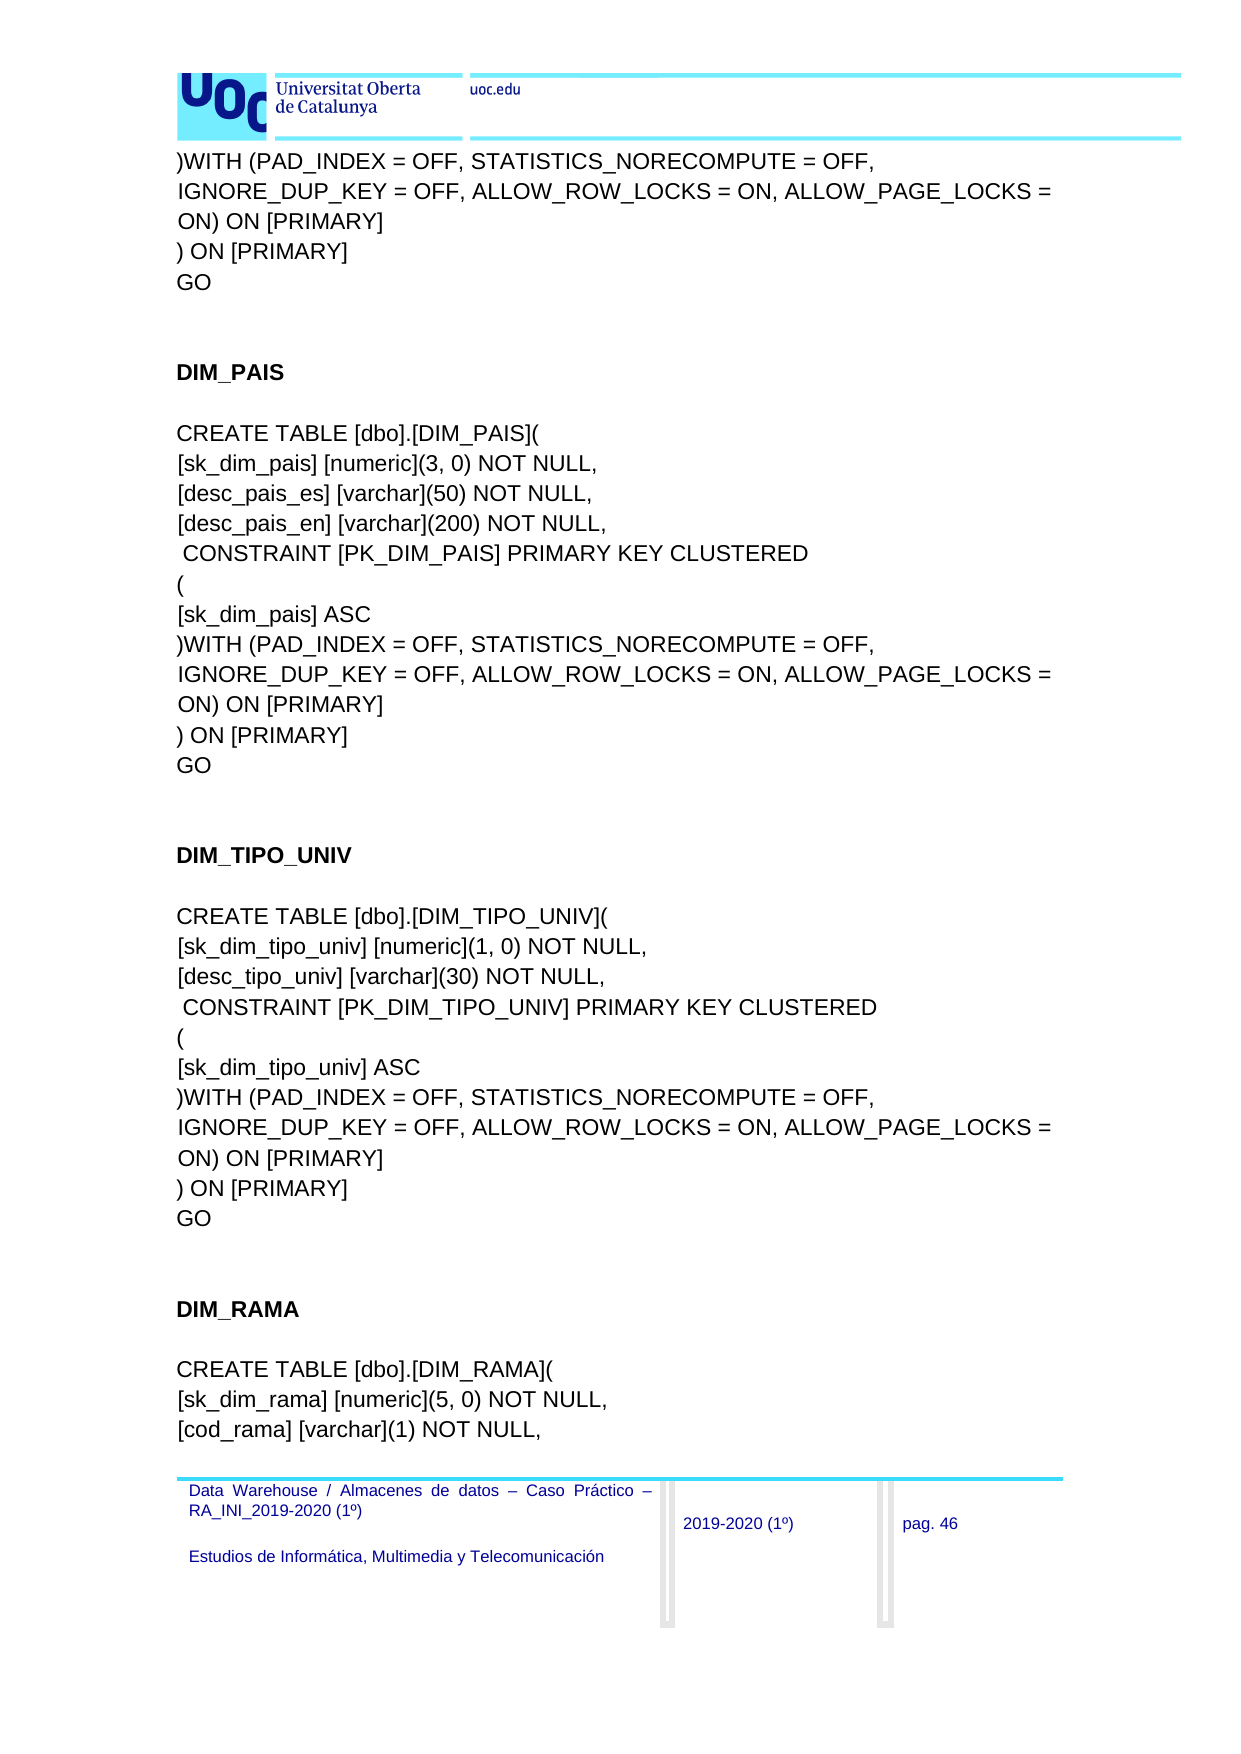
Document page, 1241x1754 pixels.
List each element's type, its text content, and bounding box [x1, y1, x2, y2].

text GO [176, 752, 1063, 778]
text ) ON [PRIMARY] [176, 722, 1063, 748]
text [cod_rama] [varchar](1) NOT NULL, [176, 1416, 1063, 1443]
text [desc_pais_es] [varchar](50) NOT NULL, [176, 480, 1063, 506]
text ( [176, 1024, 1063, 1050]
text [sk_dim_tipo_univ] ASC [176, 1054, 1063, 1080]
text CONSTRAINT [PK_DIM_TIPO_UNIV] PRIMARY KEY CLUSTERED [176, 993, 1063, 1020]
text [desc_pais_en] [varchar](200) NOT NULL, [176, 510, 1063, 536]
text ) ON [PRIMARY] [176, 238, 1063, 264]
text CREATE TABLE [dbo].[DIM_PAIS]( [176, 419, 1063, 446]
text DIM_PAIS [176, 359, 1063, 385]
text GO [176, 268, 1063, 295]
text )WITH (PAD_INDEX = OFF, STATISTICS_NORECOMPUTE = OFF, IGNORE_DUP_KEY = OFF, ALLOW_ROW_LOCKS = ON, ALLOW_PAGE_LOCKS = ON) ON [PRIMARY] [176, 148, 1063, 234]
text ) ON [PRIMARY] [176, 1175, 1063, 1201]
text DIM_RAMA [176, 1296, 1063, 1322]
text [sk_dim_rama] [numeric](5, 0) NOT NULL, [176, 1386, 1063, 1412]
text [sk_dim_pais] ASC [176, 601, 1063, 627]
text )WITH (PAD_INDEX = OFF, STATISTICS_NORECOMPUTE = OFF, IGNORE_DUP_KEY = OFF, ALLOW_ROW_LOCKS = ON, ALLOW_PAGE_LOCKS = ON) ON [PRIMARY] [176, 1084, 1063, 1171]
text GO [176, 1205, 1063, 1231]
text [sk_dim_pais] [numeric](3, 0) NOT NULL, [176, 450, 1063, 476]
text DIM_TIPO_UNIV [176, 842, 1063, 869]
text CREATE TABLE [dbo].[DIM_TIPO_UNIV]( [176, 903, 1063, 929]
text )WITH (PAD_INDEX = OFF, STATISTICS_NORECOMPUTE = OFF, IGNORE_DUP_KEY = OFF, ALLOW_ROW_LOCKS = ON, ALLOW_PAGE_LOCKS = ON) ON [PRIMARY] [176, 631, 1063, 718]
text [sk_dim_tipo_univ] [numeric](1, 0) NOT NULL, [176, 933, 1063, 959]
text [desc_tipo_univ] [varchar](30) NOT NULL, [176, 963, 1063, 989]
picture [177, 73, 1182, 144]
text CONSTRAINT [PK_DIM_PAIS] PRIMARY KEY CLUSTERED [176, 540, 1063, 567]
text ( [176, 571, 1063, 597]
text CREATE TABLE [dbo].[DIM_RAMA]( [176, 1356, 1063, 1382]
